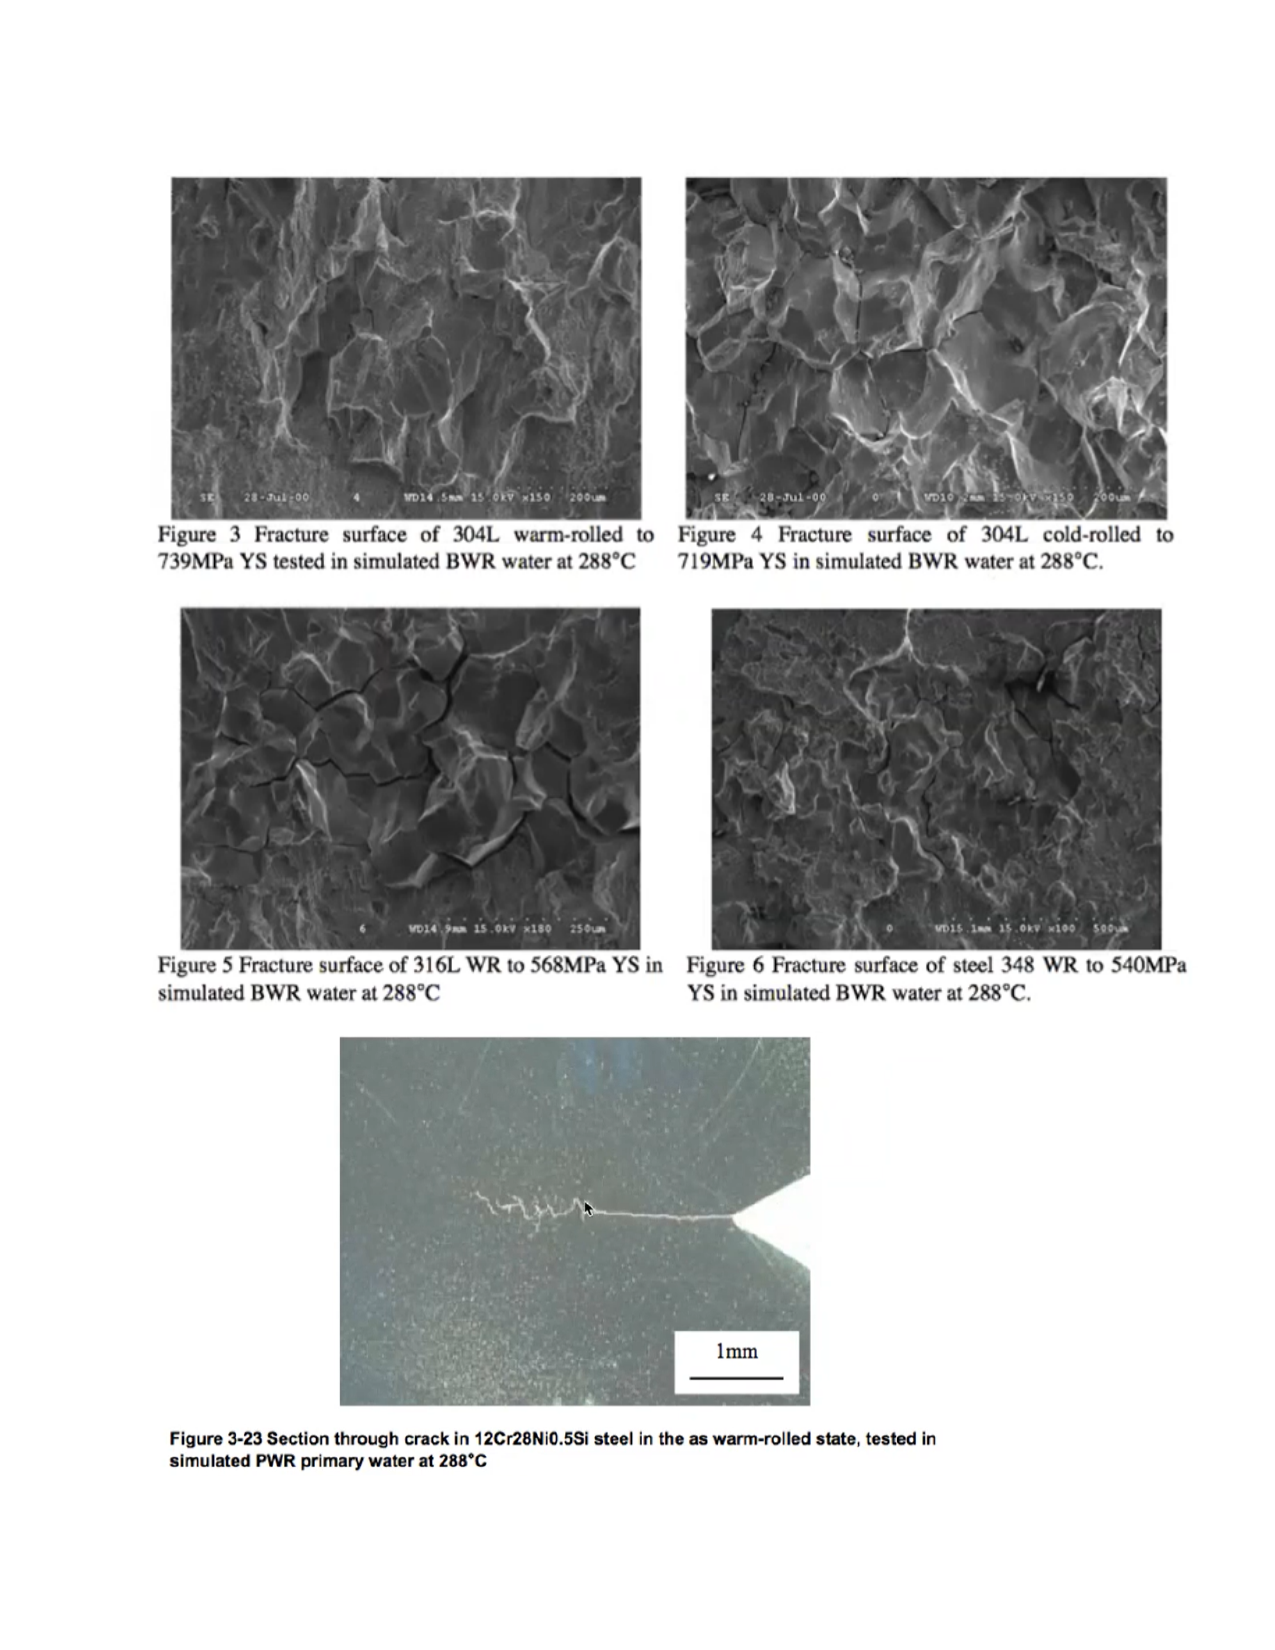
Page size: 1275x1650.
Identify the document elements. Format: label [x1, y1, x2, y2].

picture [150, 1021, 943, 1476]
picture [150, 150, 1198, 1018]
